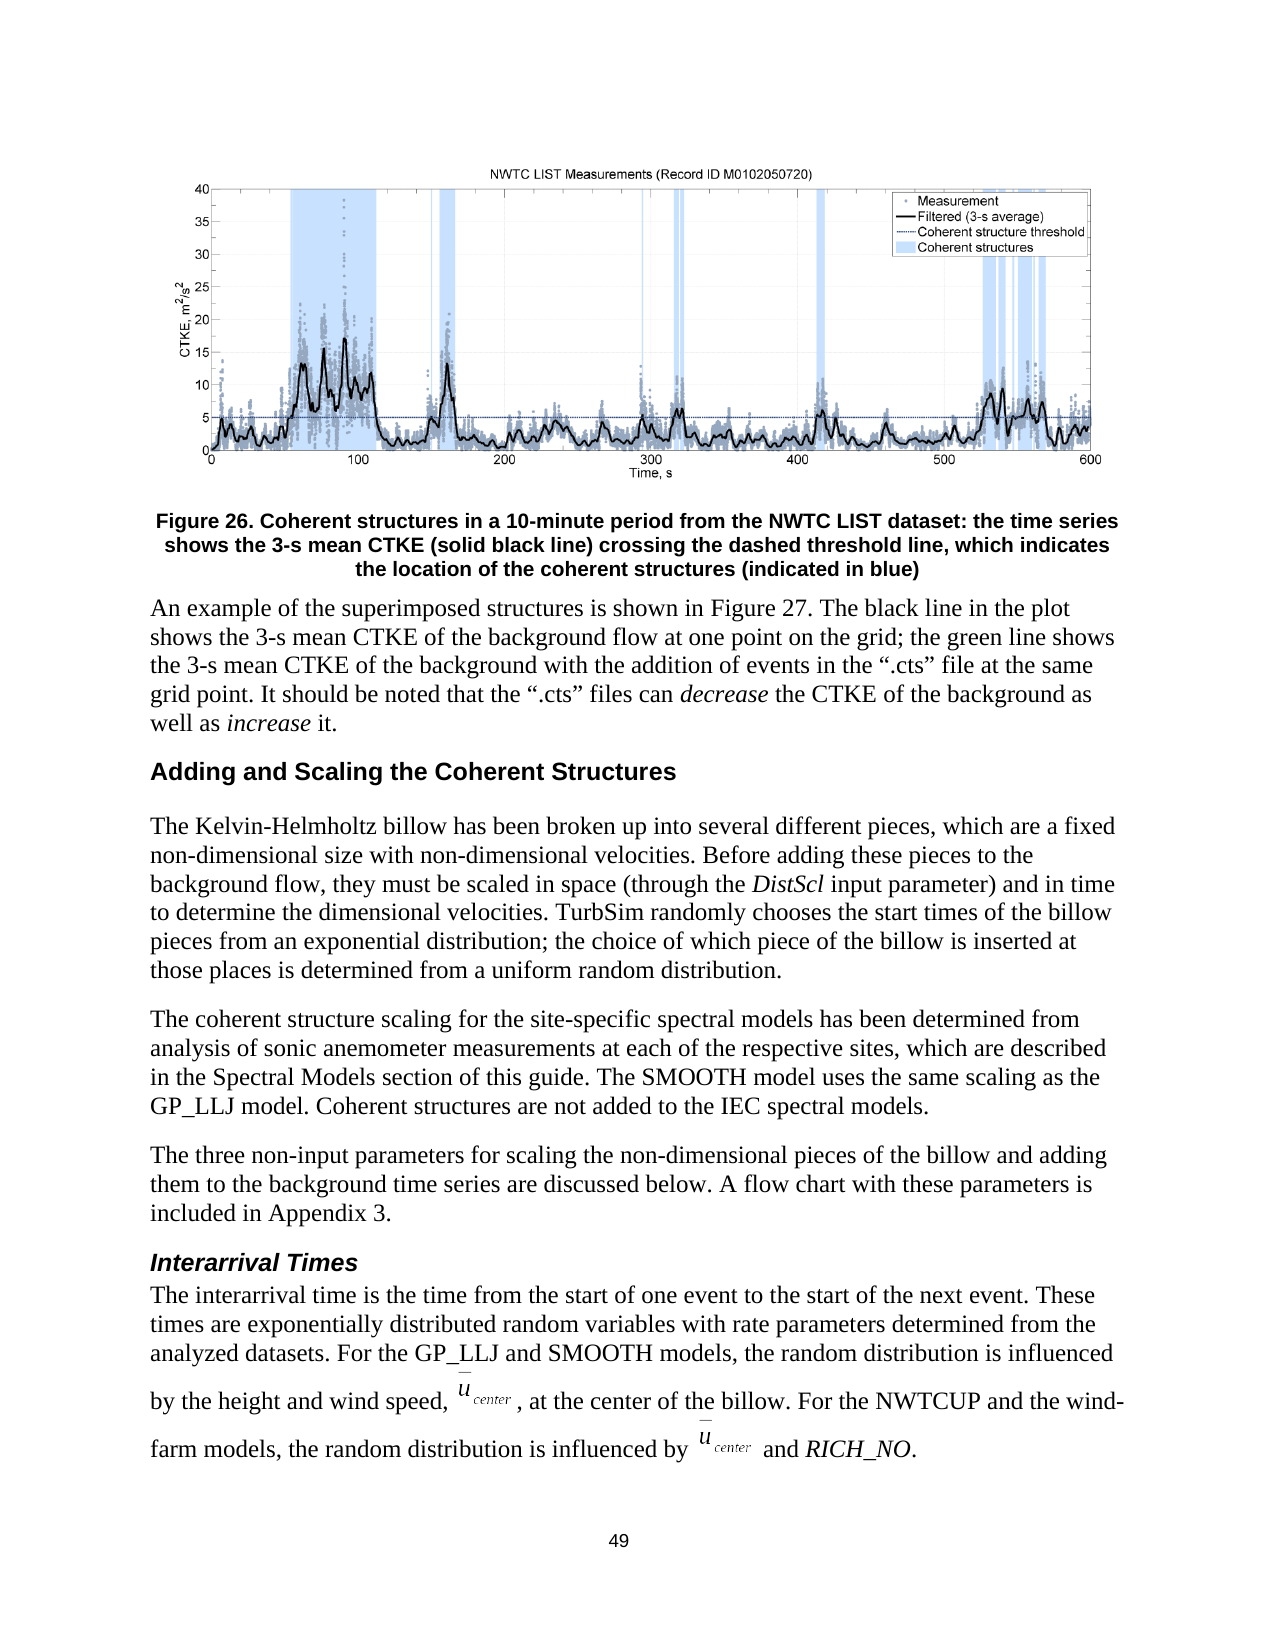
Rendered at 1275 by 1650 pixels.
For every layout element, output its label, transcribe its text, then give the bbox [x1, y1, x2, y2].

text The Kelvin-Helmholtz billow has been broken up into several different pieces, which are a fixed non-dimensional size with non-dimensional velocities. Before adding these pieces to the background flow, they must be scaled in space (through the DistScl input parameter) and in time to determine the dimensional velocities. TurbSim randomly chooses the start times of the billow pieces from an exponential distribution; the choice of which piece of the billow is inserted at those places is determined from a uniform random distribution. [150, 811, 1125, 984]
picture [168, 161, 1107, 488]
text The three non-input parameters for scaling the non-dimensional pieces of the billow and adding them to the background time series are discussed below. A flow chart with these parameters is included in Appendix C. [150, 1140, 1125, 1227]
text Interarrival Times [150, 1247, 1125, 1276]
text Adding and Scaling the Coherent Structures [150, 757, 1125, 786]
text The coherent structure scaling for the site-specific spectral models has been determined from analysis of sonic anemometer measurements at each of the respective sites, which are described in the Spectral Models section of this guide. The SMOOTH model uses the same scaling as the GP_LLJ model. Coherent structures are not added to the IEC spectral models. [150, 1004, 1125, 1119]
text The interarrival time is the time from the start of one event to the start of the next event. These times are exponentially distributed random variables with rate parameters determined from the analyzed datasets. For the GP_LLJ and SMOOTH models, the random distribution is influenced by the height and wind speed, , at the center of the billow. For the NWTCUP and the wind-farm models, the random distribution is influenced by and RICH_NO. [150, 1281, 1125, 1463]
